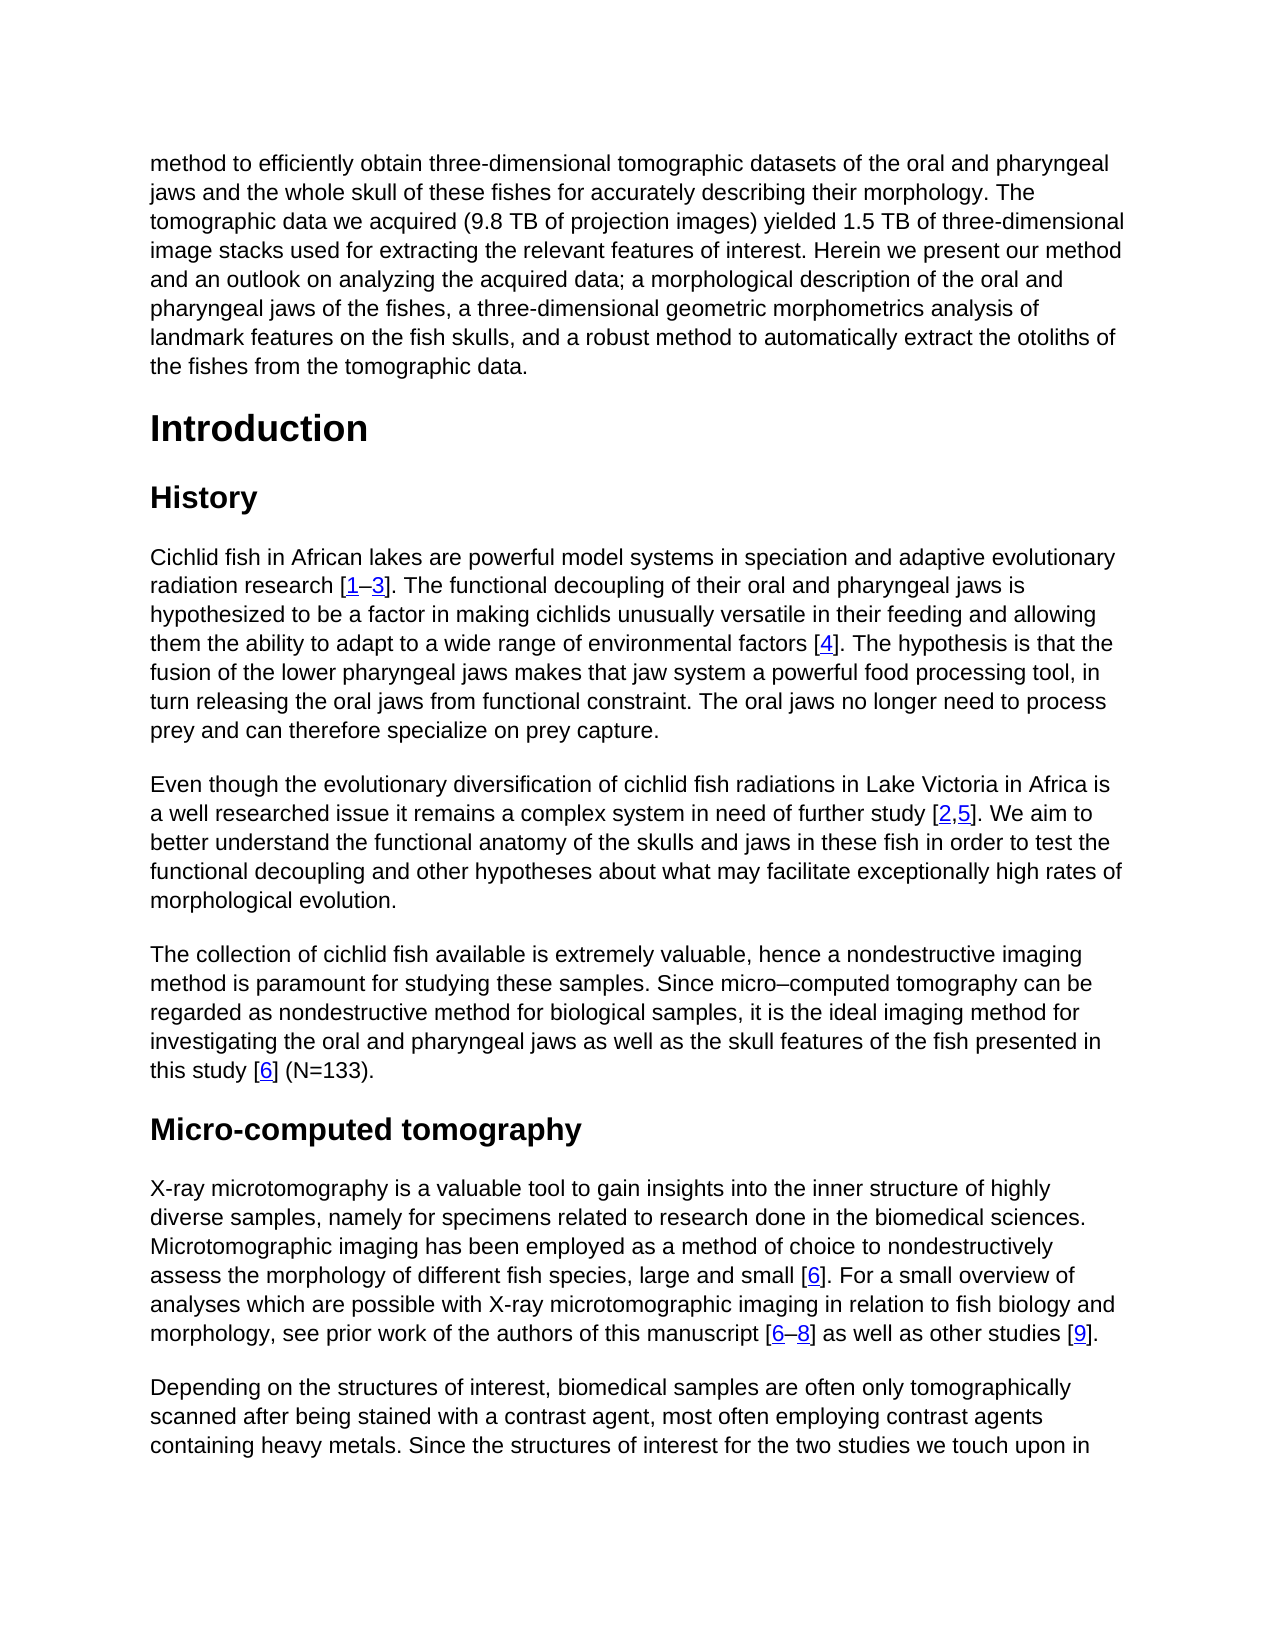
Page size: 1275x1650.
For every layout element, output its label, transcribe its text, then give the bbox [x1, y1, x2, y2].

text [150, 150, 1125, 379]
subtitle History [150, 479, 1125, 515]
text Even though the evolutionary diversification of cichlid fish radiations in Lake Victoria in Africa is a well researched issue it remains a complex system in need of further study [2,5]. We aim to better understand the functional anatomy of the skulls and jaws in these fish in order to test the functional decoupling and other hypotheses about what may facilitate exceptionally high rates of morphological evolution. [150, 771, 1125, 913]
subtitle Introduction [150, 407, 1125, 450]
subtitle Micro-computed tomography [150, 1111, 1125, 1147]
text X-ray microtomography is a valuable tool to gain insights into the inner structure of highly diverse samples, namely for specimens related to research done in the biomedical sciences. Microtomographic imaging has been employed as a method of choice to nondestructively assess the morphology of different fish species, large and small [6]. For a small overview of analyses which are possible with X-ray microtomographic imaging in relation to fish biology and morphology, see prior work of the authors of this manuscript [6–8] as well as other studies [9]. [150, 1175, 1125, 1346]
text Cichlid fish in African lakes are powerful model systems in speciation and adaptive evolutionary radiation research [1–3]. The functional decoupling of their oral and pharyngeal jaws is hypothesized to be a factor in making cichlids unusually versatile in their feeding and allowing them the ability to adapt to a wide range of environmental factors [4]. The hypothesis is that the fusion of the lower pharyngeal jaws makes that jaw system a powerful food processing tool, in turn releasing the oral jaws from functional constraint. The oral jaws no longer need to process prey and can therefore specialize on prey capture. [150, 543, 1125, 744]
text The collection of cichlid fish available is extremely valuable, hence a nondestructive imaging method is paramount for studying these samples. Since micro–computed tomography can be regarded as nondestructive method for biological samples, it is the ideal imaging method for investigating the oral and pharyngeal jaws as well as the skull features of the fish presented in this study [6] (N=133). [150, 941, 1125, 1083]
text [150, 1374, 1125, 1458]
